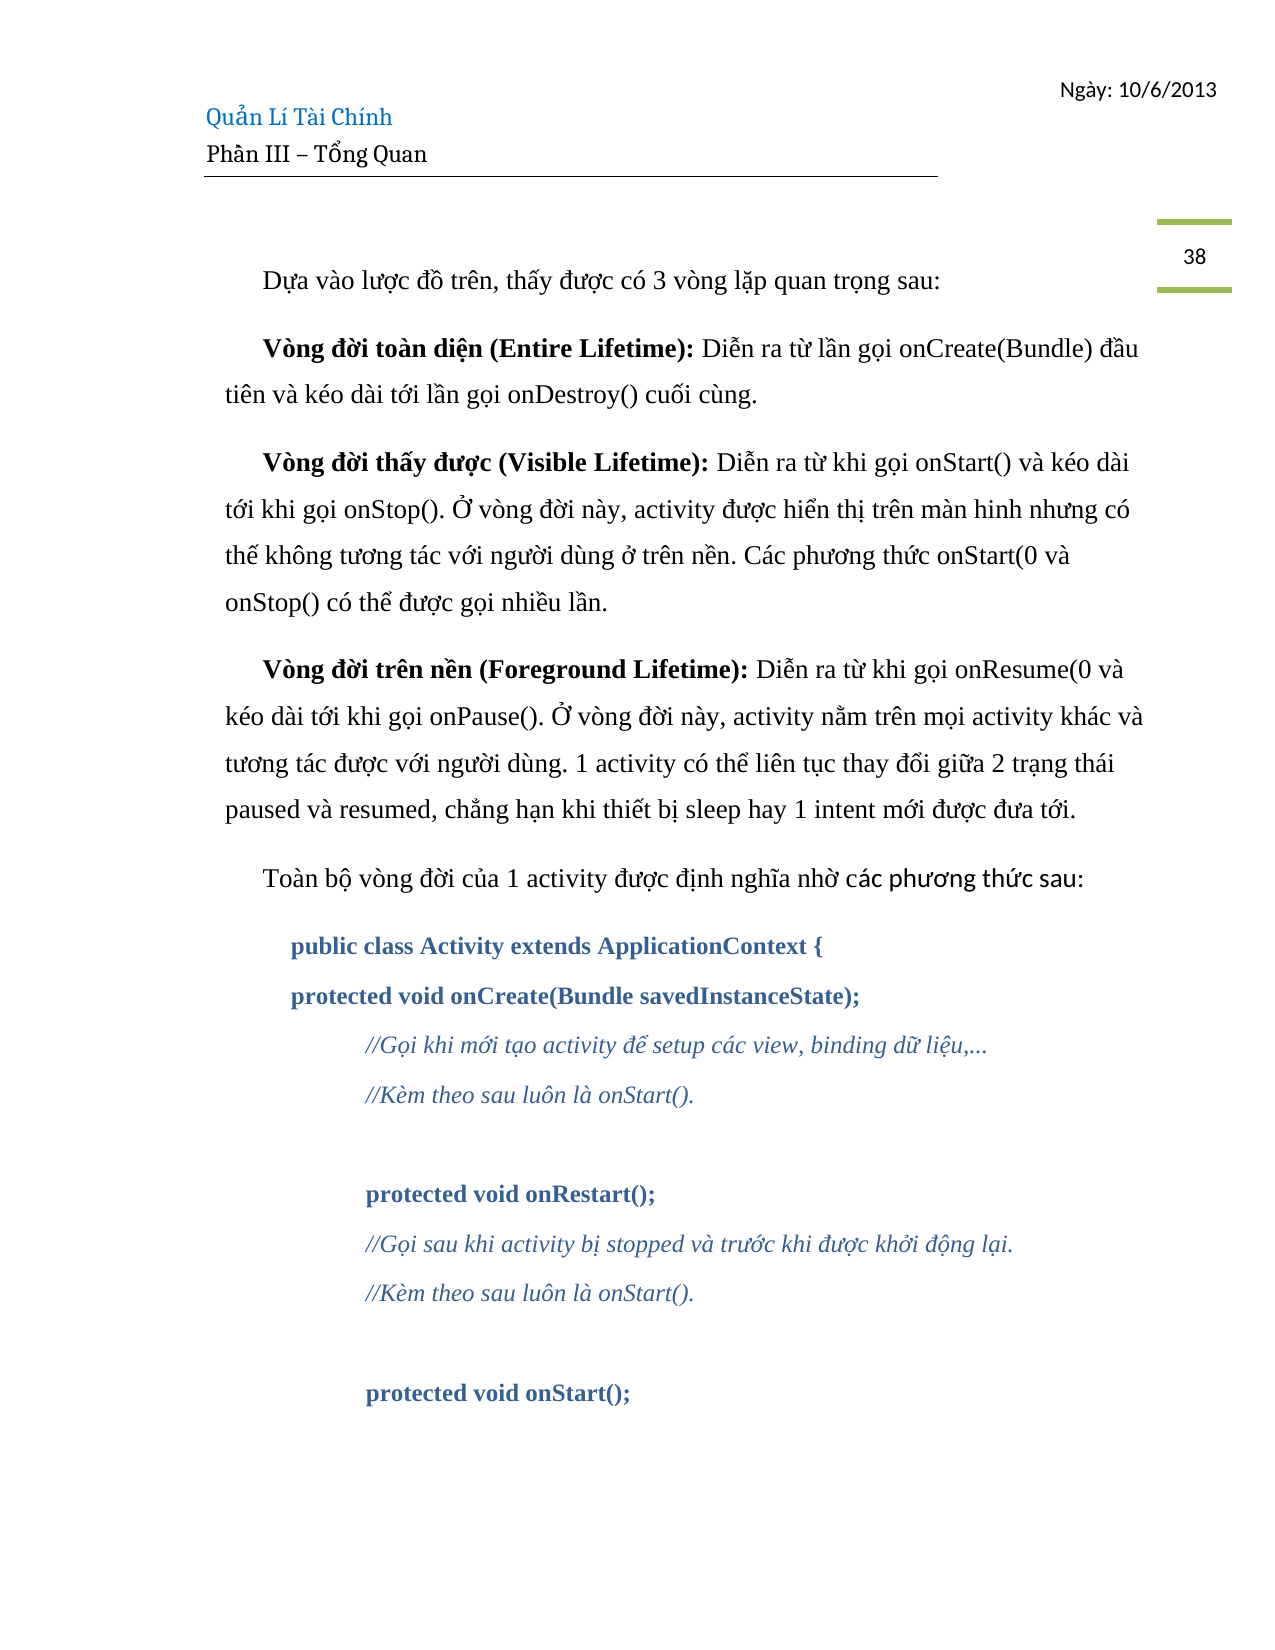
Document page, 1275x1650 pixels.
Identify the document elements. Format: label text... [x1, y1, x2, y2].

text protected void onCreate(Bundle savedInstanceState); [262, 981, 1157, 1010]
text Vòng đời toàn diện (Entire Lifetime): Diễn ra từ lần gọi onCreate(Bundle) đầu tiên và kéo dài tới lần gọi onDestroy() cuối cùng. [225, 332, 1157, 410]
text //Kèm theo sau luôn là onStart(). [262, 1080, 1157, 1109]
text protected void onRestart(); [262, 1179, 1157, 1208]
text protected void onStart(); [262, 1378, 1157, 1406]
text public class Activity extends ApplicationContext { [262, 931, 1157, 960]
text //Gọi sau khi activity bị stopped và trước khi được khởi động lại. [262, 1229, 1157, 1258]
text Vòng đời trên nền (Foreground Lifetime): Diễn ra từ khi gọi onResume(0 và kéo dài tới khi gọi onPause(). Ở vòng đời này, activity nằm trên mọi activity khác và tương tác được với người dùng. 1 activity có thể liên tục thay đổi giữa 2 trạng thái paused và resumed, chẳng hạn khi thiết bị sleep hay 1 intent mới được đưa tới. [225, 654, 1157, 825]
text Vòng đời thấy được (Visible Lifetime): Diễn ra từ khi gọi onStart() và kéo dài tới khi gọi onStop(). Ở vòng đời này, activity được hiển thị trên màn hinh nhưng có thế không tương tác với người dùng ở trên nền. Các phương thức onStart(0 và onStop() có thể được gọi nhiều lần. [225, 446, 1157, 617]
text //Kèm theo sau luôn là onStart(). [262, 1278, 1157, 1307]
text //Gọi khi mới tạo activity để setup các view, binding dữ liệu,... [262, 1031, 1157, 1059]
text Toàn bộ vòng đời của 1 activity được định nghĩa nhờ các phương thức sau: [225, 861, 1157, 894]
text Dựa vào lược đồ trên, thấy được có 3 vòng lặp quan trọng sau: [216, 264, 1157, 296]
